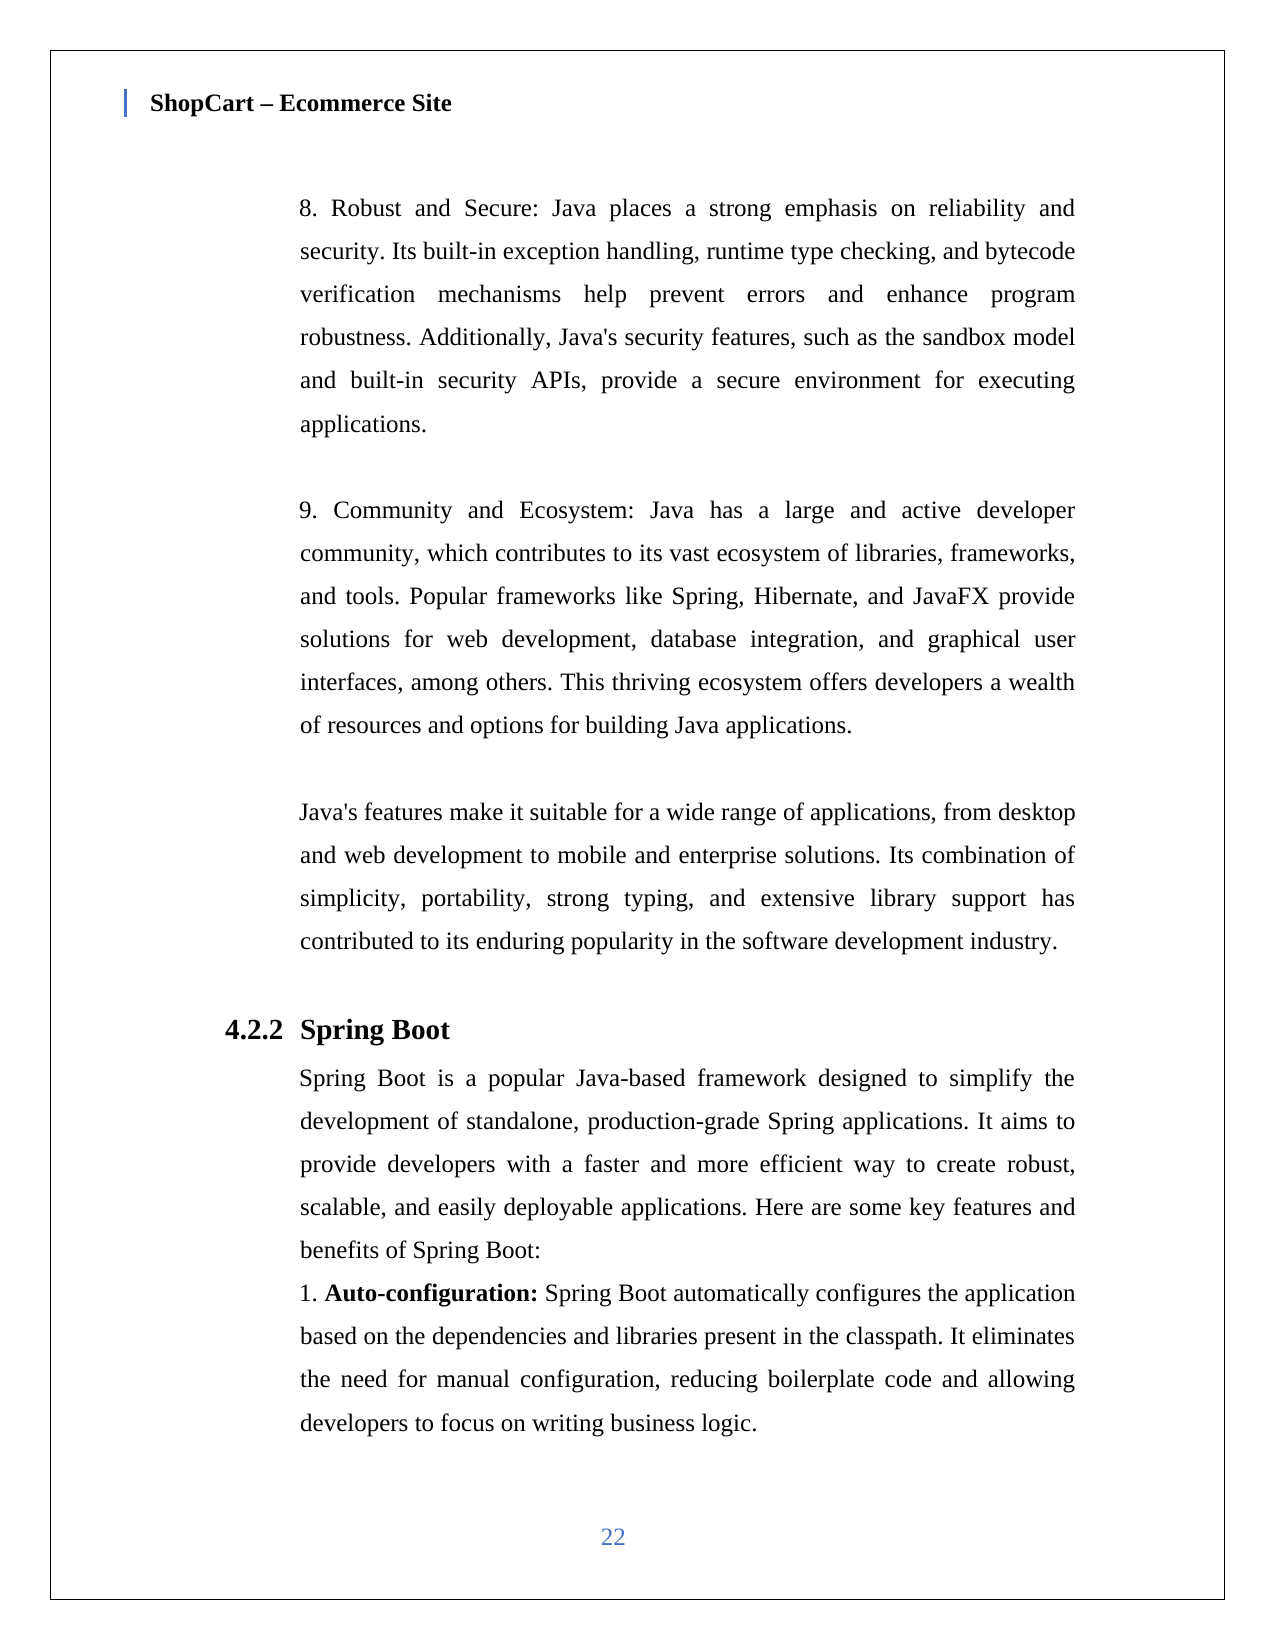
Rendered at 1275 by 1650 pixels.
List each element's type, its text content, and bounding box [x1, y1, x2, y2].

list Spring Boot [225, 1012, 1125, 1046]
text 9. Community and Ecosystem: Java has a large and active developer community, which contributes to its vast ecosystem of libraries, frameworks, and tools. Popular frameworks like Spring, Hibernate, and JavaFX provide solutions for web development, database integration, and graphical user interfaces, among others. This thriving ecosystem offers developers a wealth of resources and options for building Java applications. [299, 495, 1076, 739]
text Spring Boot is a popular Java-based framework designed to simplify the development of standalone, production-grade Spring applications. It aims to provide developers with a faster and more efficient way to create robust, scalable, and easily deployable applications. Here are some key features and benefits of Spring Boot: [299, 1063, 1076, 1264]
text Java's features make it suitable for a wide range of applications, from desktop and web development to mobile and enterprise solutions. Its combination of simplicity, portability, strong typing, and extensive library support has contributed to its enduring popularity in the software development industry. [299, 797, 1076, 955]
text 8. Robust and Secure: Java places a strong emphasis on reliability and security. Its built-in exception handling, runtime type checking, and bytecode verification mechanisms help prevent errors and enhance program robustness. Additionally, Java's security features, such as the sandbox model and built-in security APIs, provide a secure environment for executing applications. [299, 193, 1076, 437]
text 1. Auto-configuration: Spring Boot automatically configures the application based on the dependencies and libraries present in the classpath. It eliminates the need for manual configuration, reducing boilerplate code and allowing developers to focus on writing business logic. [299, 1278, 1076, 1436]
